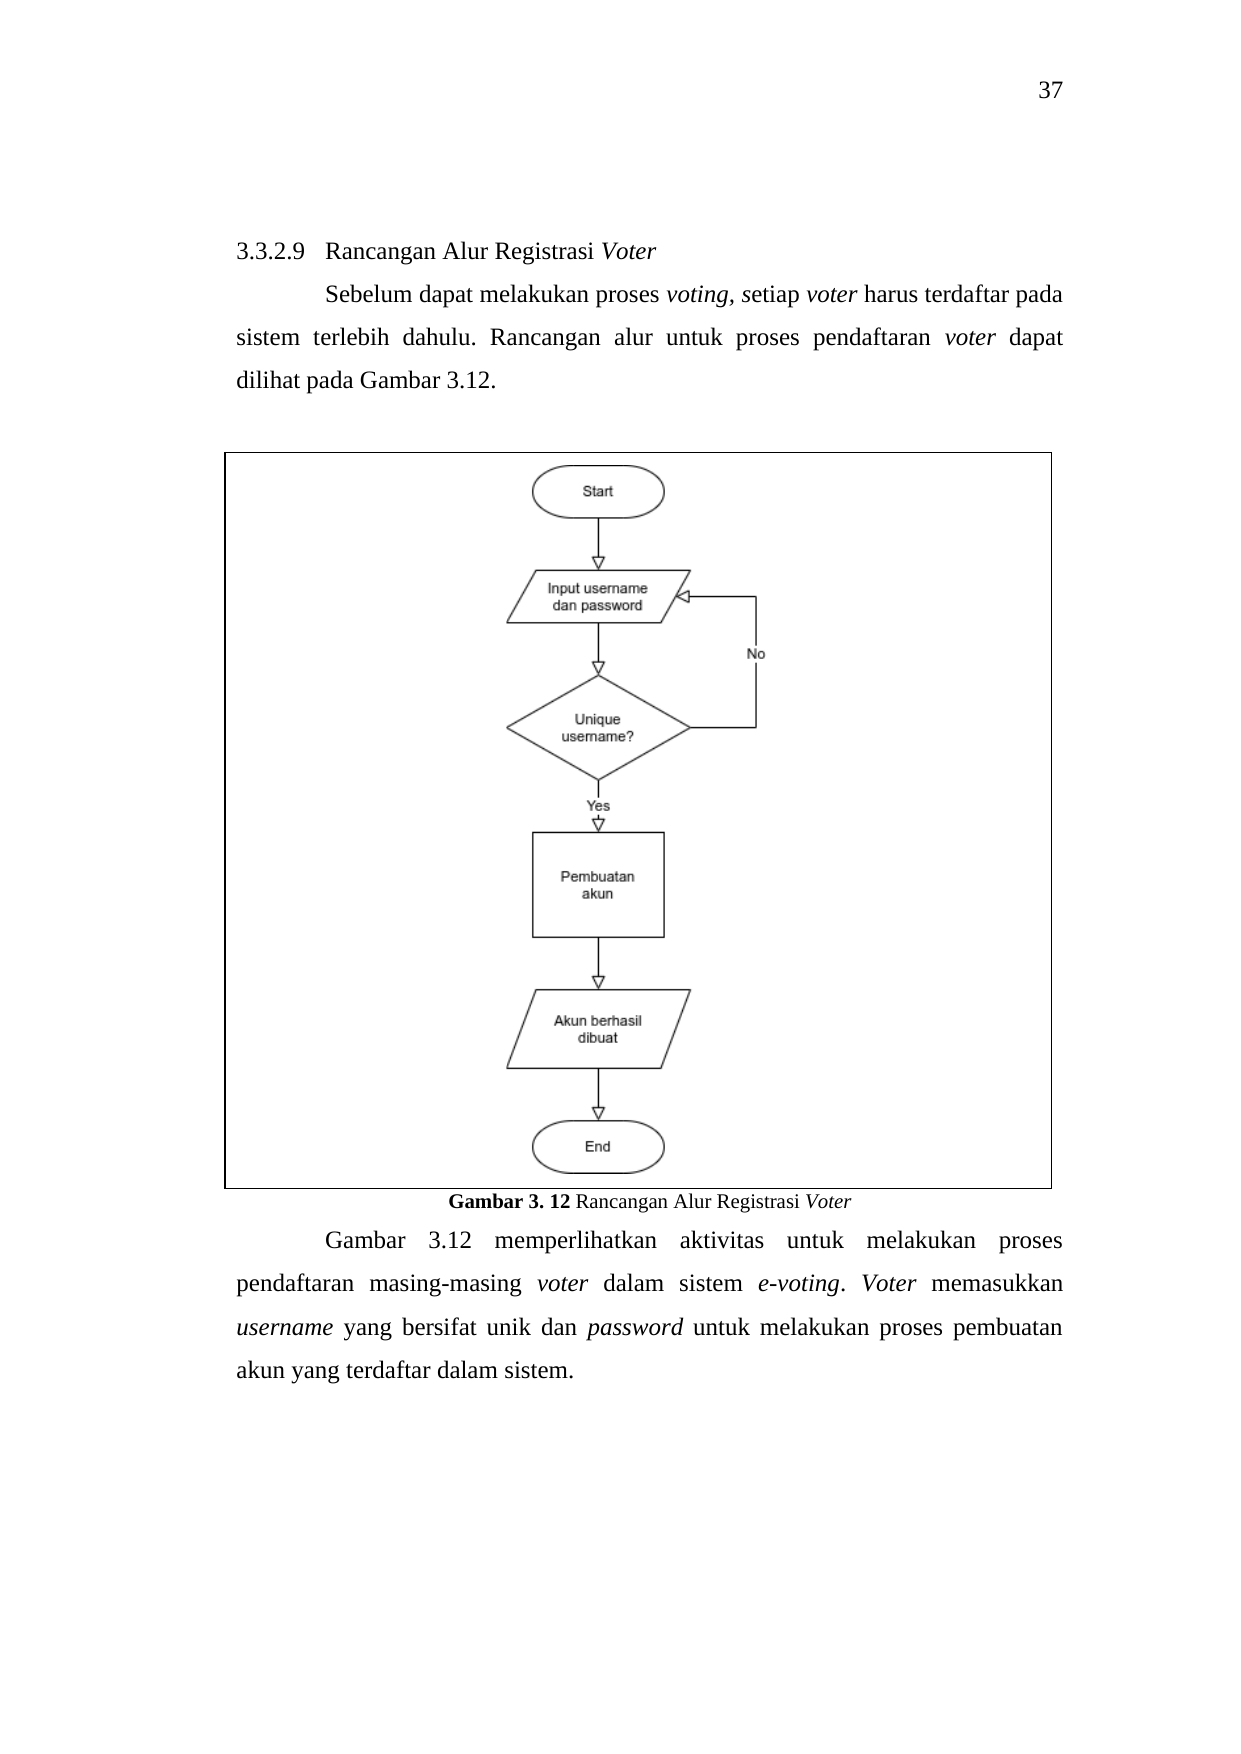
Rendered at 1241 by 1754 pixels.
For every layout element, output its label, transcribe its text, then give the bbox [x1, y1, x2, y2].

picture [506, 465, 770, 1174]
text Gambar 3.12 memperlihatkan aktivitas untuk melakukan proses pendaftaran masing-masing voter dalam sistem e-voting. Voter memasukkan username yang bersifat unik dan password untuk melakukan proses pembuatan akun yang terdaftar dalam sistem. [236, 1225, 1063, 1383]
text Gambar 3. 12 Rancangan Alur Registrasi Voter [236, 1189, 1063, 1213]
table_header [226, 453, 1051, 1188]
text Sebelum dapat melakukan proses voting, setiap voter harus terdaftar pada sistem terlebih dahulu. Rancangan alur untuk proses pendaftaran voter dapat dilihat pada Gambar 3.12. [236, 279, 1063, 394]
list Rancangan Alur Registrasi Voter [236, 236, 1063, 265]
